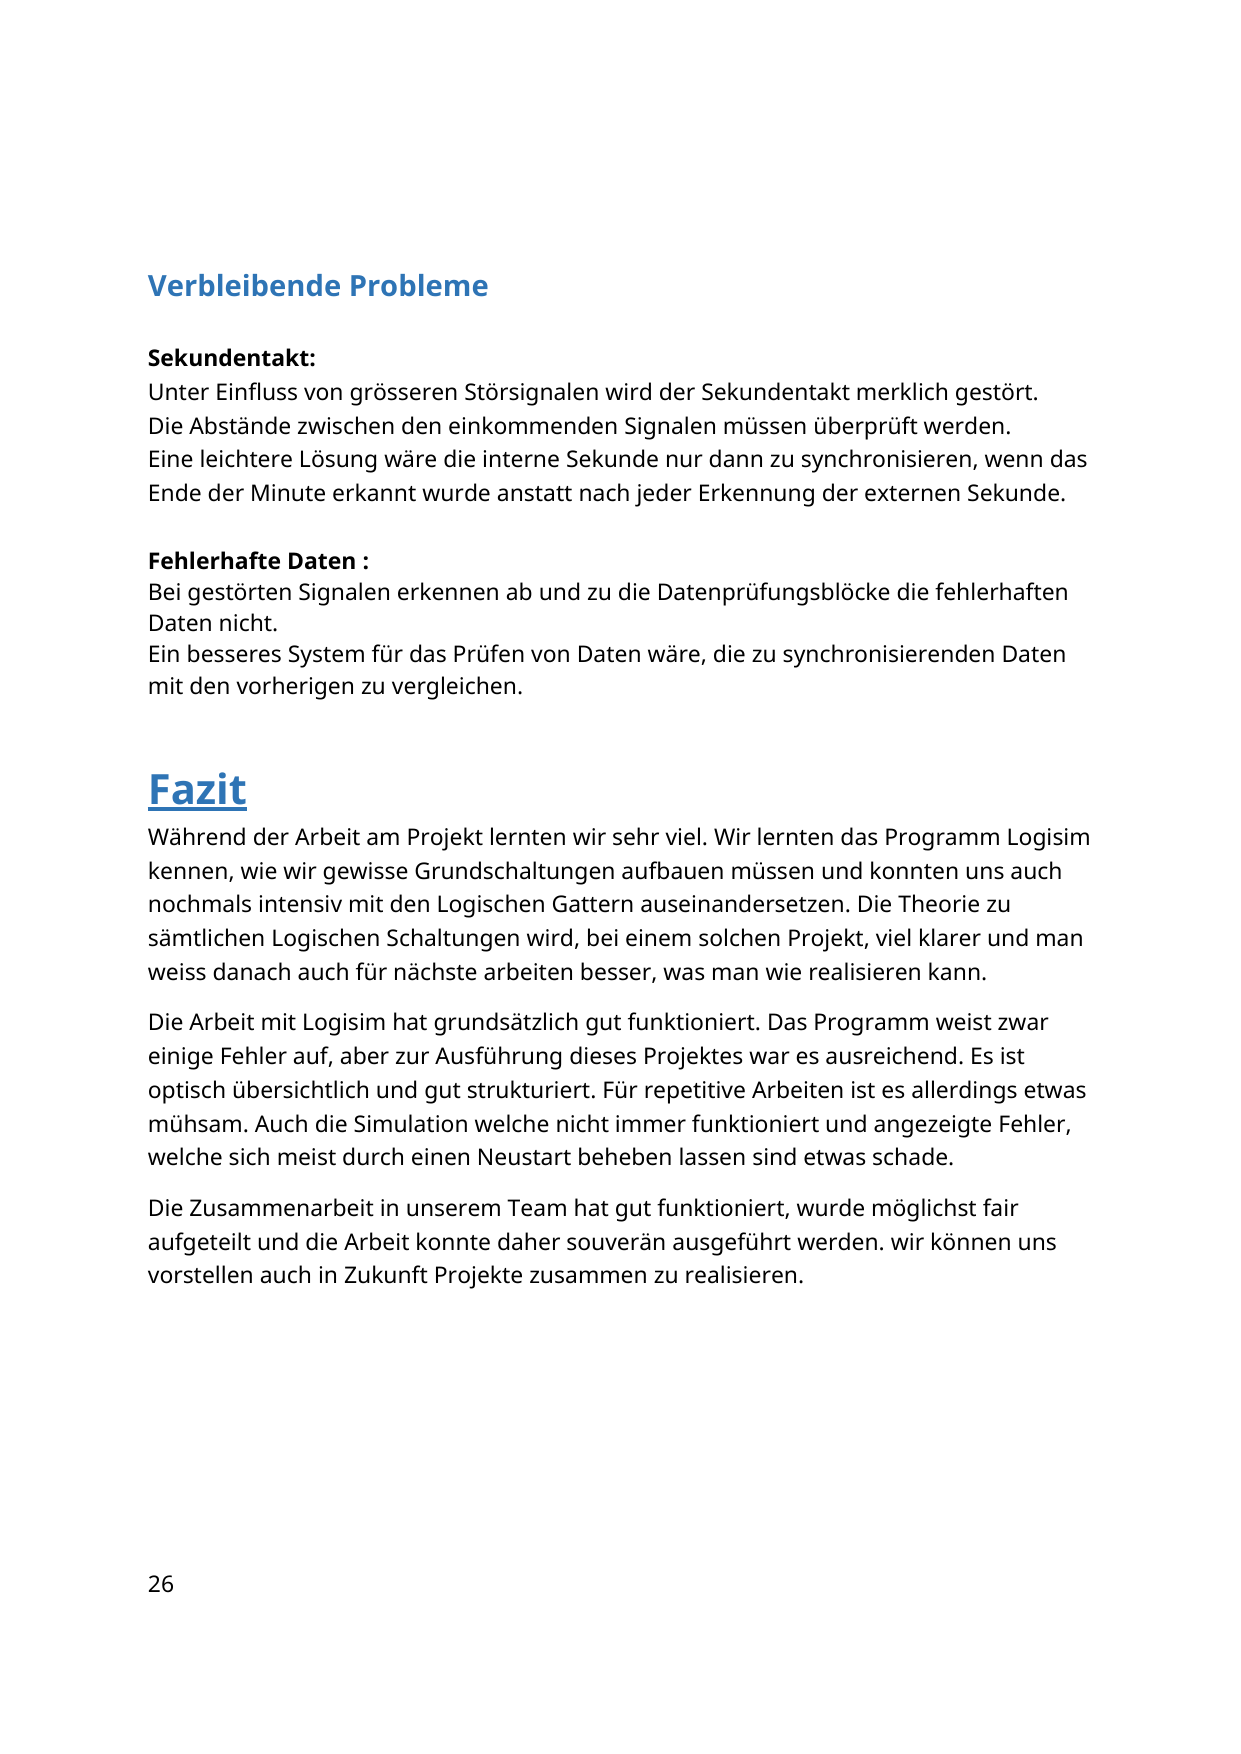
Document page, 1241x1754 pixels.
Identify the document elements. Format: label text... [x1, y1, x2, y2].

text Fehlerhafte Daten : [148, 544, 1093, 576]
text Sekundentakt: [148, 342, 1093, 373]
subtitle Verbleibende Probleme [148, 266, 1093, 305]
subtitle Fazit [148, 759, 1093, 816]
text Die Arbeit mit Logisim hat grundsätzlich gut funktioniert. Das Programm weist zwar einige Fehler auf, aber zur Ausführung dieses Projektes war es ausreichend. Es ist optisch übersichtlich und gut strukturiert. Für repetitive Arbeiten ist es allerdings etwas mühsam. Auch die Simulation welche nicht immer funktioniert und angezeigte Fehler, welche sich meist durch einen Neustart beheben lassen sind etwas schade. [148, 1006, 1093, 1172]
text Ein besseres System für das Prüfen von Daten wäre, die zu synchronisierenden Daten mit den vorherigen zu vergleichen. [148, 638, 1093, 701]
text Während der Arbeit am Projekt lernten wir sehr viel. Wir lernten das Programm Logisim kennen, wie wir gewisse Grundschaltungen aufbauen müssen und konnten uns auch nochmals intensiv mit den Logischen Gattern auseinandersetzen. Die Theorie zu sämtlichen Logischen Schaltungen wird, bei einem solchen Projekt, viel klarer und man weiss danach auch für nächste arbeiten besser, was man wie realisieren kann. [148, 821, 1093, 987]
text Die Abstände zwischen den einkommenden Signalen müssen überprüft werden. [148, 409, 1093, 441]
text Unter Einfluss von grösseren Störsignalen wird der Sekundentakt merklich gestört. [148, 376, 1093, 407]
text Die Zusammenarbeit in unserem Team hat gut funktioniert, wurde möglichst fair aufgeteilt und die Arbeit konnte daher souverän ausgeführt werden. wir können uns vorstellen auch in Zukunft Projekte zusammen zu realisieren. [148, 1192, 1093, 1290]
text Bei gestörten Signalen erkennen ab und zu die Datenprüfungsblöcke die fehlerhaften Daten nicht. [148, 576, 1093, 638]
text Eine leichtere Lösung wäre die interne Sekunde nur dann zu synchronisieren, wenn das Ende der Minute erkannt wurde anstatt nach jeder Erkennung der externen Sekunde. [148, 443, 1093, 508]
